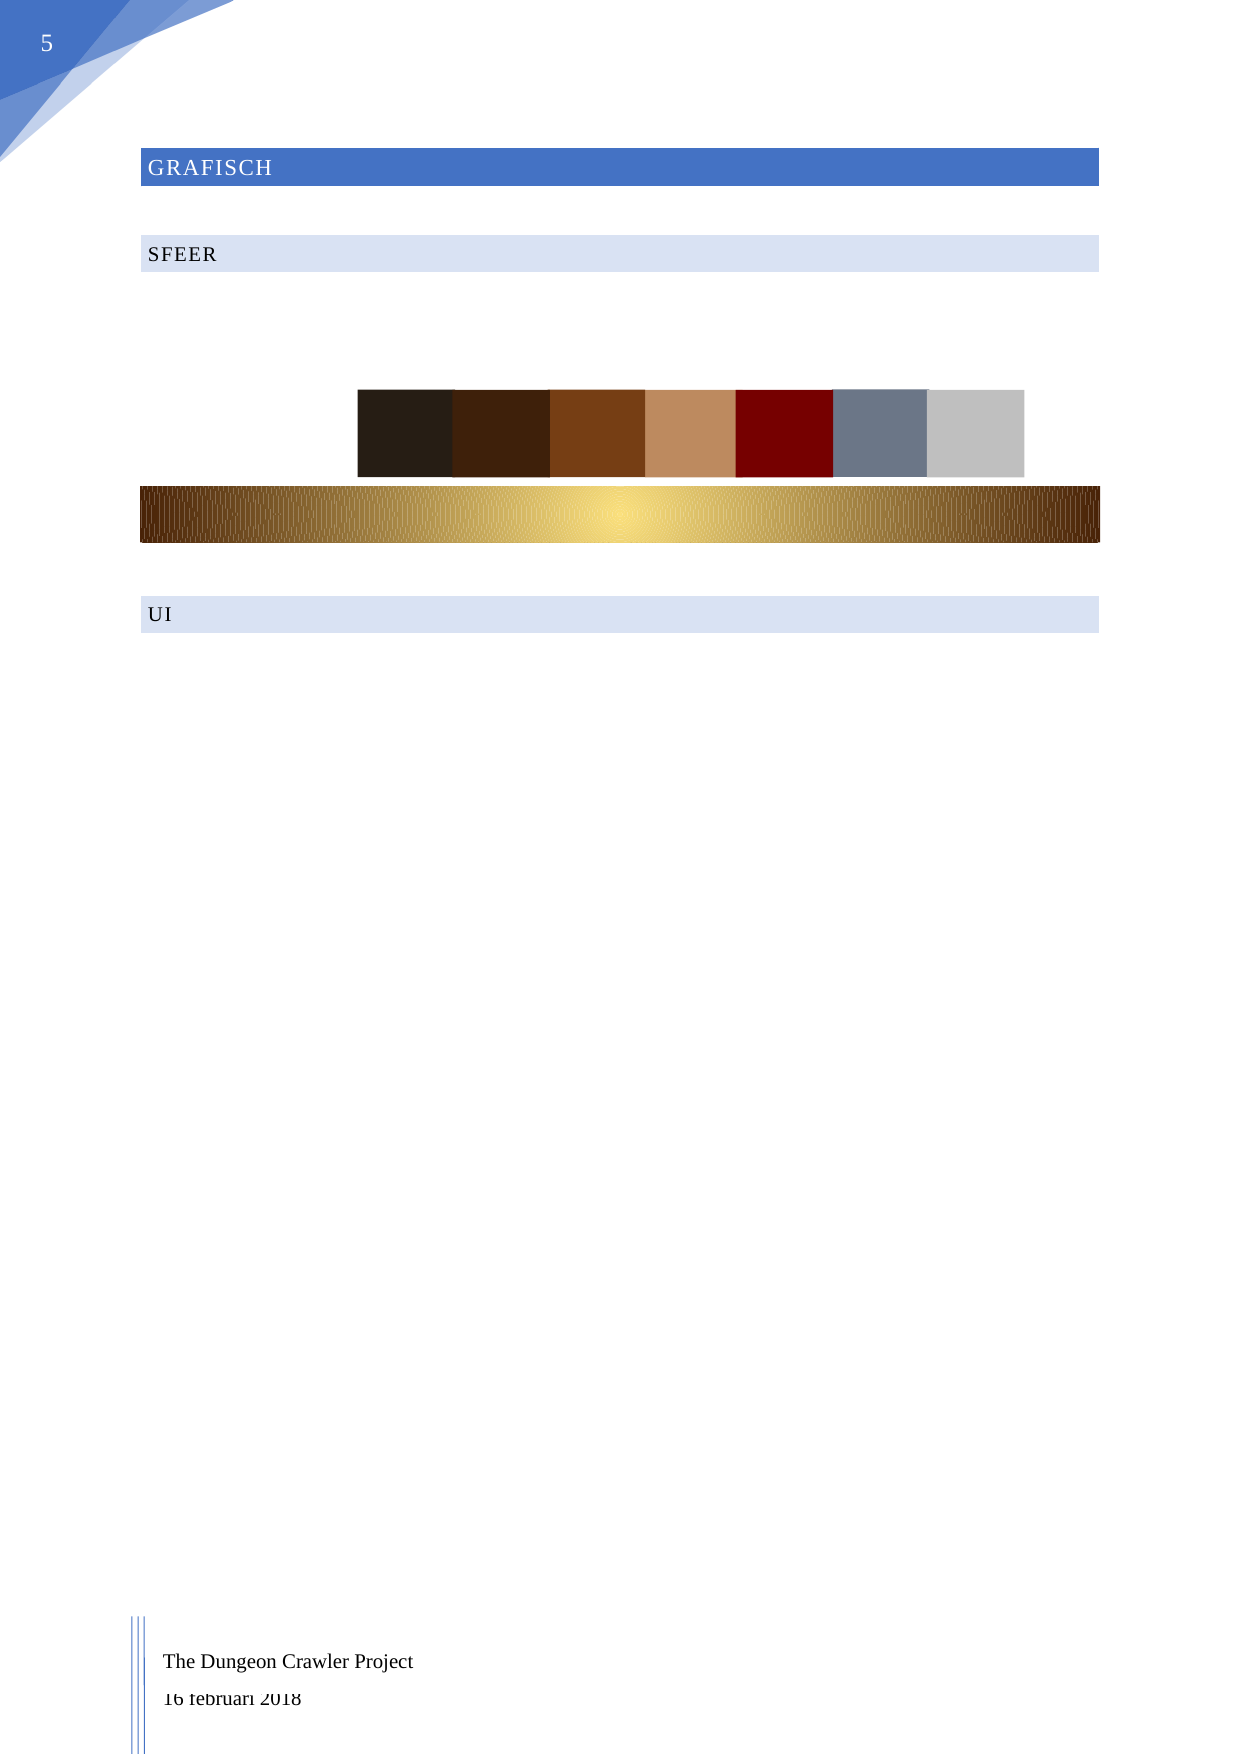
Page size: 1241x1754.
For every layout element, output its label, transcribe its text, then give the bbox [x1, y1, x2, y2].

picture [0, 0, 236, 168]
subtitle Sfeer [148, 241, 1093, 266]
subtitle Grafisch [148, 154, 1093, 180]
subtitle UI [148, 602, 1093, 626]
